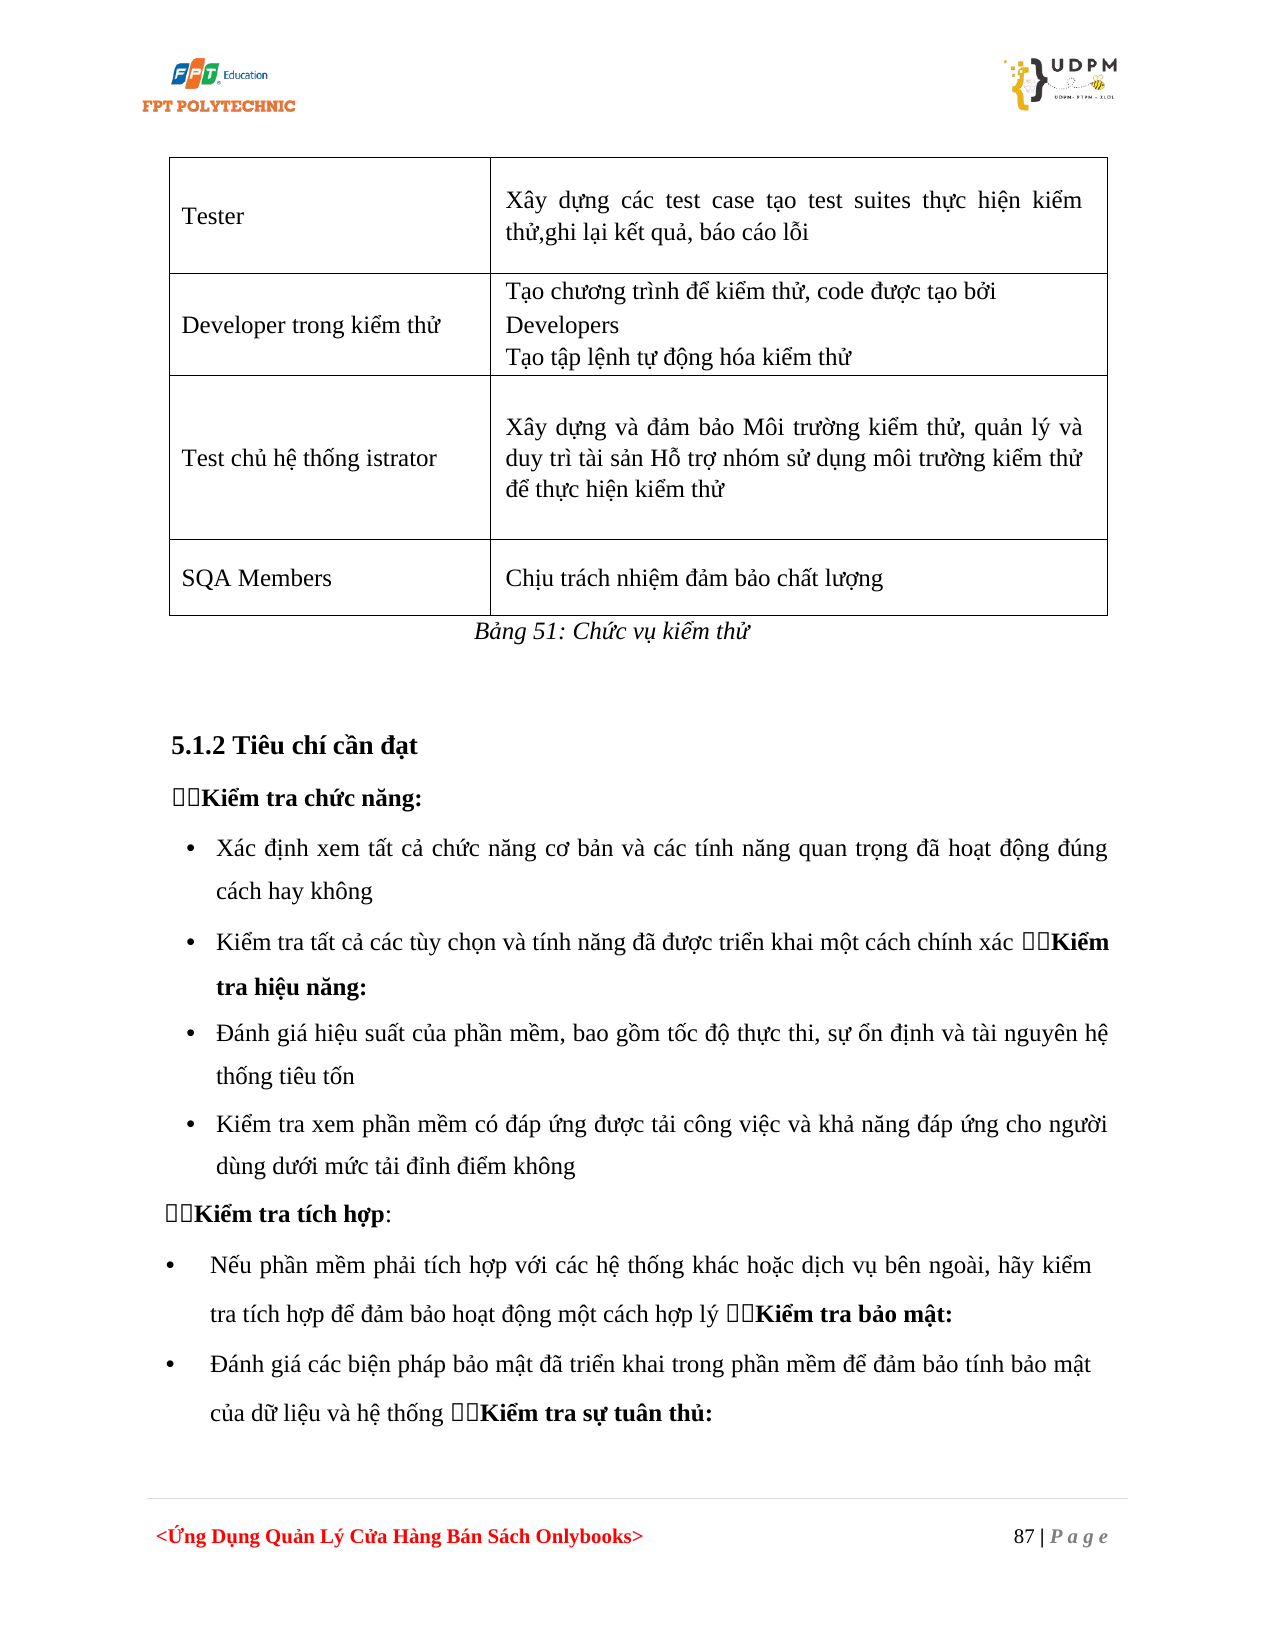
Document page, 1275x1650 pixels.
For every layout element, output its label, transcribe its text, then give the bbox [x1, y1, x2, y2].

list Đánh giá các biện pháp bảo mật đã triển khai trong phần mềm để đảm bảo tính bảo mật của dữ liệu và hệ thống Kiểm tra sự tuân thủ: [166, 1349, 1093, 1429]
text 5.1.2 Tiêu chí cần đạt [171, 729, 444, 760]
text Kiểm tra chức năng: [171, 780, 444, 814]
picture [142, 58, 296, 112]
table_cell Tester [170, 158, 490, 273]
table_cell SQA Members [170, 540, 490, 615]
list Nếu phần mềm phải tích hợp với các hệ thống khác hoặc dịch vụ bên ngoài, hãy kiểm tra tích hợp để đảm bảo hoạt động một cách hợp lý Kiểm tra bảo mật: [166, 1250, 1093, 1330]
picture [1003, 58, 1117, 111]
text Kiểm tra tích hợp: [164, 1196, 1110, 1230]
table_cell Xây dựng các test case tạo test suites thực hiện kiểm thử,ghi lại kết quả, báo cáo lỗi [491, 158, 1107, 273]
table_cell Developer trong kiểm thử [170, 274, 490, 375]
table_cell Test chủ hệ thống istrator [170, 376, 490, 539]
table_cell Tạo chương trình để kiểm thử, code được tạo bởi Developers Tạo tập lệnh tự động hóa kiểm thử [491, 274, 1107, 375]
list Kiểm tra tất cả các tùy chọn và tính năng đã được triển khai một cách chính xác Kiểm tra hiệu năng: [186, 924, 1109, 1001]
list Đánh giá hiệu suất của phần mềm, bao gồm tốc độ thực thi, sự ổn định và tài nguyên hệ thống tiêu tốn [186, 1018, 1109, 1089]
subtitle Bảng 51: Chức vụ kiểm thử [182, 616, 1044, 645]
table_cell Chịu trách nhiệm đảm bảo chất lượng [491, 540, 1107, 615]
list Kiểm tra xem phần mềm có đáp ứng được tải công việc và khả năng đáp ứng cho người dùng dưới mức tải đỉnh điểm không [186, 1109, 1109, 1180]
list Xác định xem tất cả chức năng cơ bản và các tính năng quan trọng đã hoạt động đúng cách hay không [186, 833, 1109, 904]
table_cell Xây dựng và đảm bảo Môi trường kiểm thử, quản lý và duy trì tài sản Hỗ trợ nhóm sử dụng môi trường kiểm thử để thực hiện kiểm thử [491, 376, 1107, 539]
